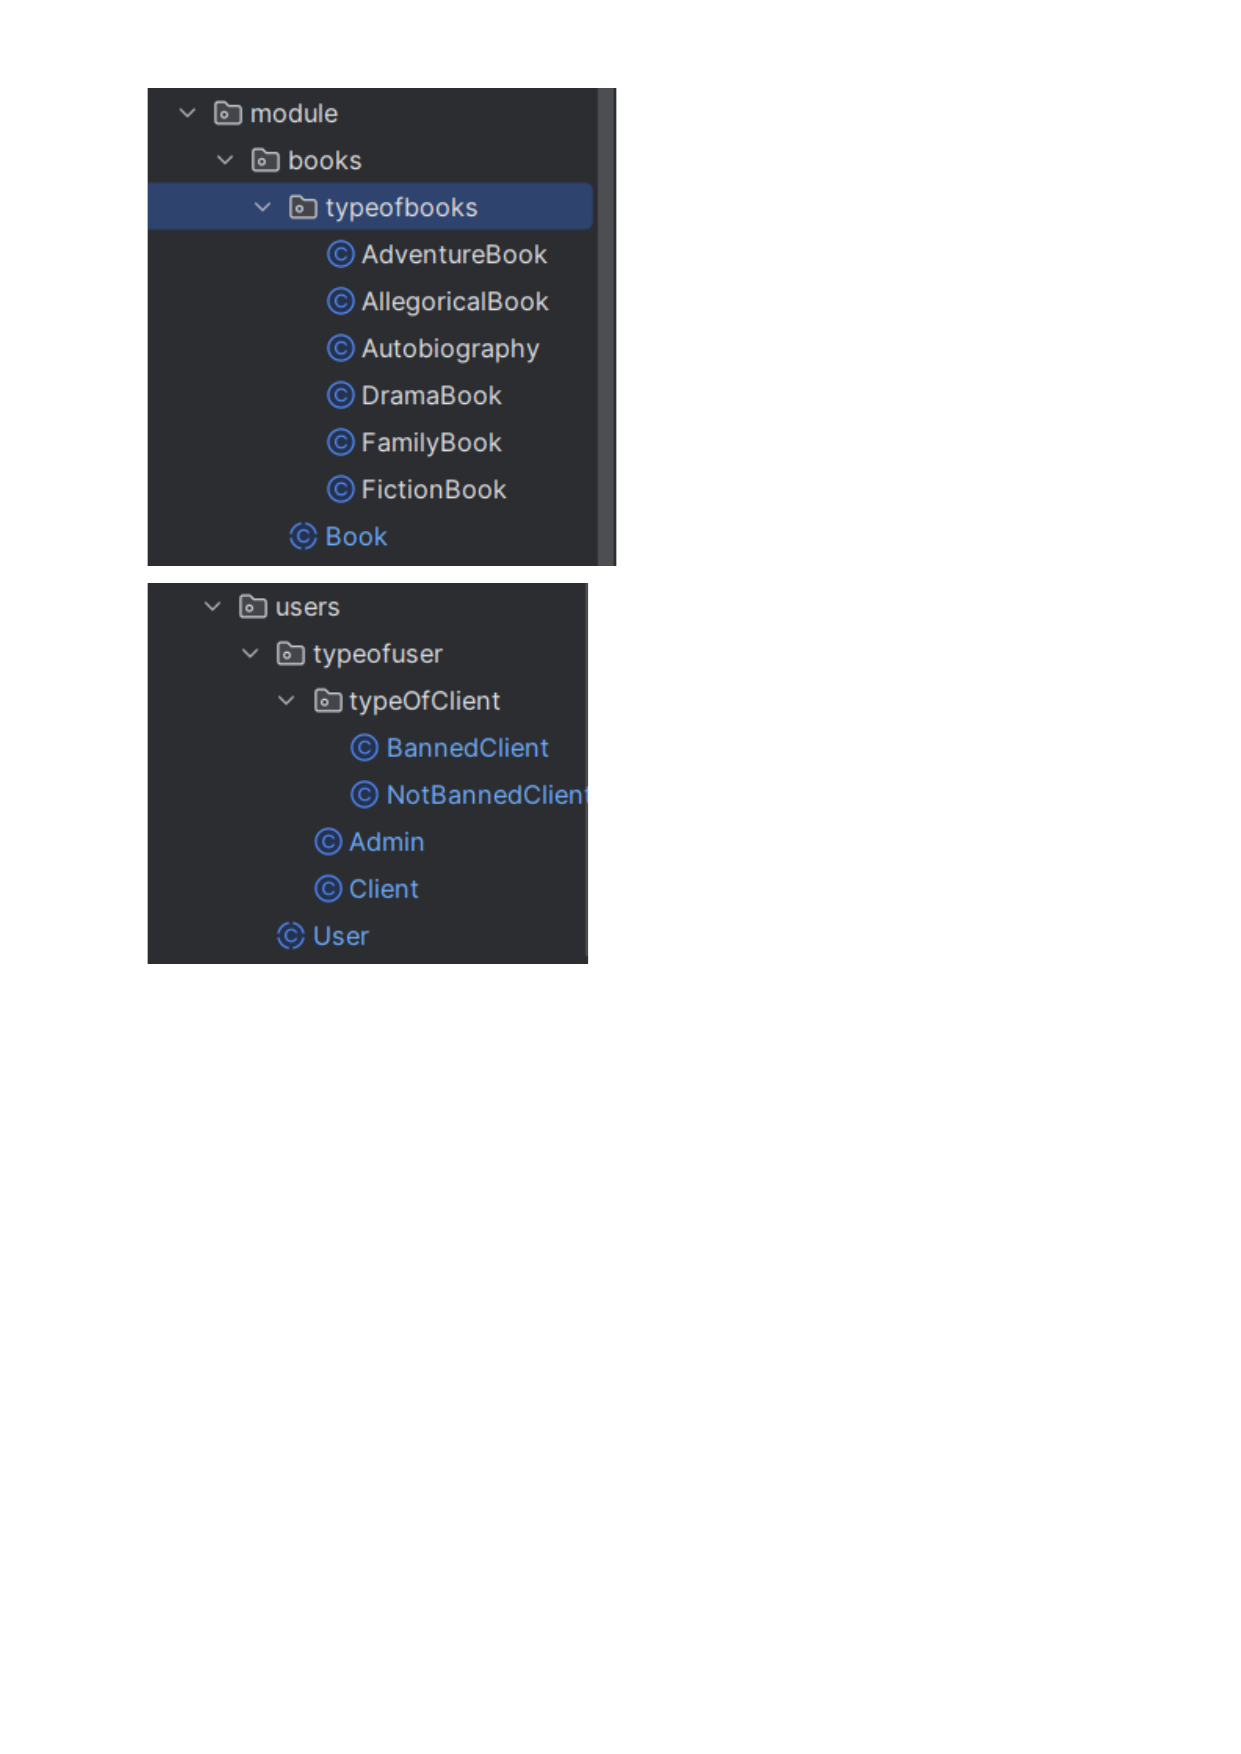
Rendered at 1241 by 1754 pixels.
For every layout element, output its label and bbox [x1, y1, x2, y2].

picture [147, 583, 589, 964]
picture [147, 88, 617, 566]
